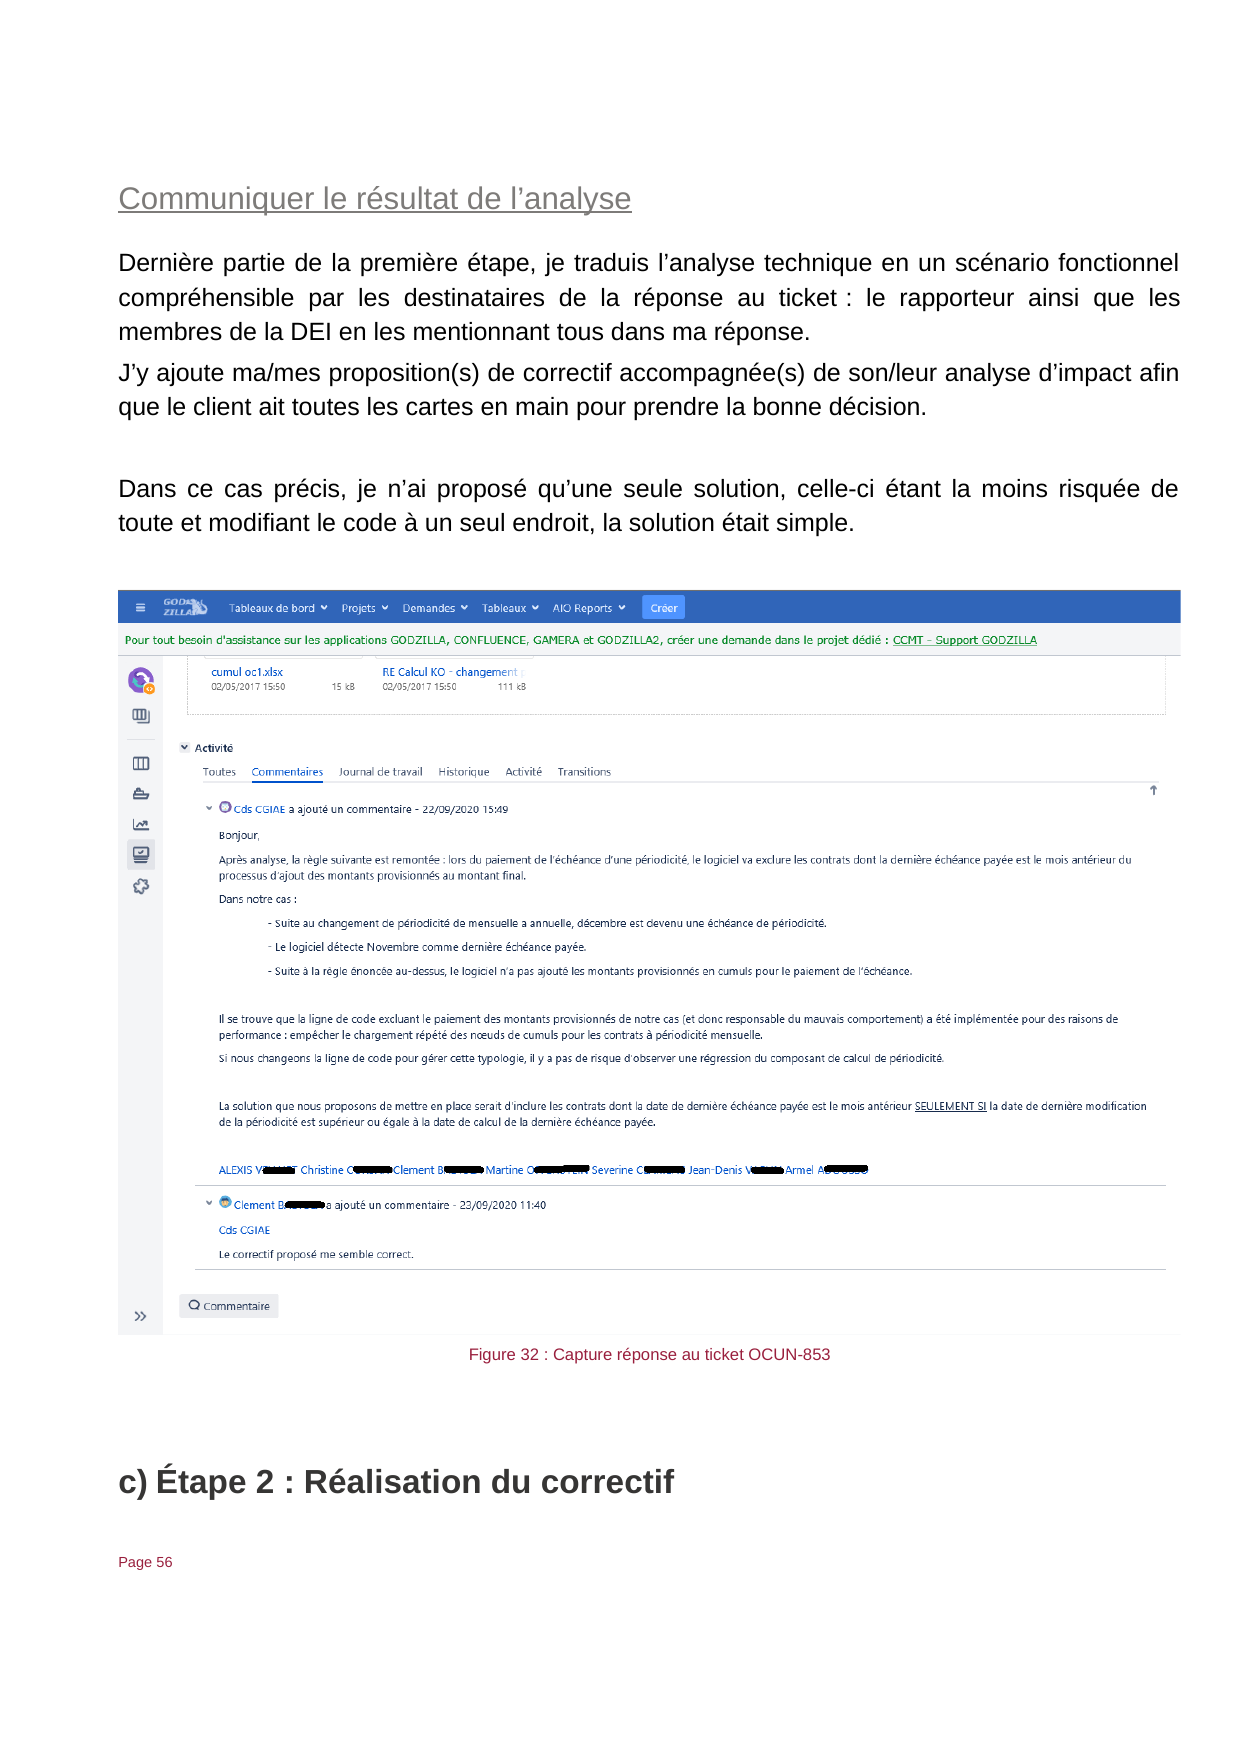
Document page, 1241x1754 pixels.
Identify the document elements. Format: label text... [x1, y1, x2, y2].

text Dernière partie de la première étape, je traduis l’analyse technique en un scénario fonctionnel compréhensible par les destinataires de la réponse au ticket : le rapporteur ainsi que les membres de la DEI en les mentionnant tous dans ma réponse. [118, 248, 1181, 346]
subtitle Communiquer le résultat de l’analyse [118, 180, 1181, 216]
text J’y ajoute ma/mes proposition(s) de correctif accompagnée(s) de son/leur analyse d’impact afin que le client ait toutes les cartes en main pour prendre la bonne décision. [118, 358, 1181, 421]
subtitle Étape 2 : Réalisation du correctif [118, 1462, 1181, 1500]
picture [118, 589, 1181, 1335]
text Dans ce cas précis, je n’ai proposé qu’une seule solution, celle-ci étant la moins risquée de toute et modifiant le code à un seul endroit, la solution était simple. [118, 474, 1181, 537]
